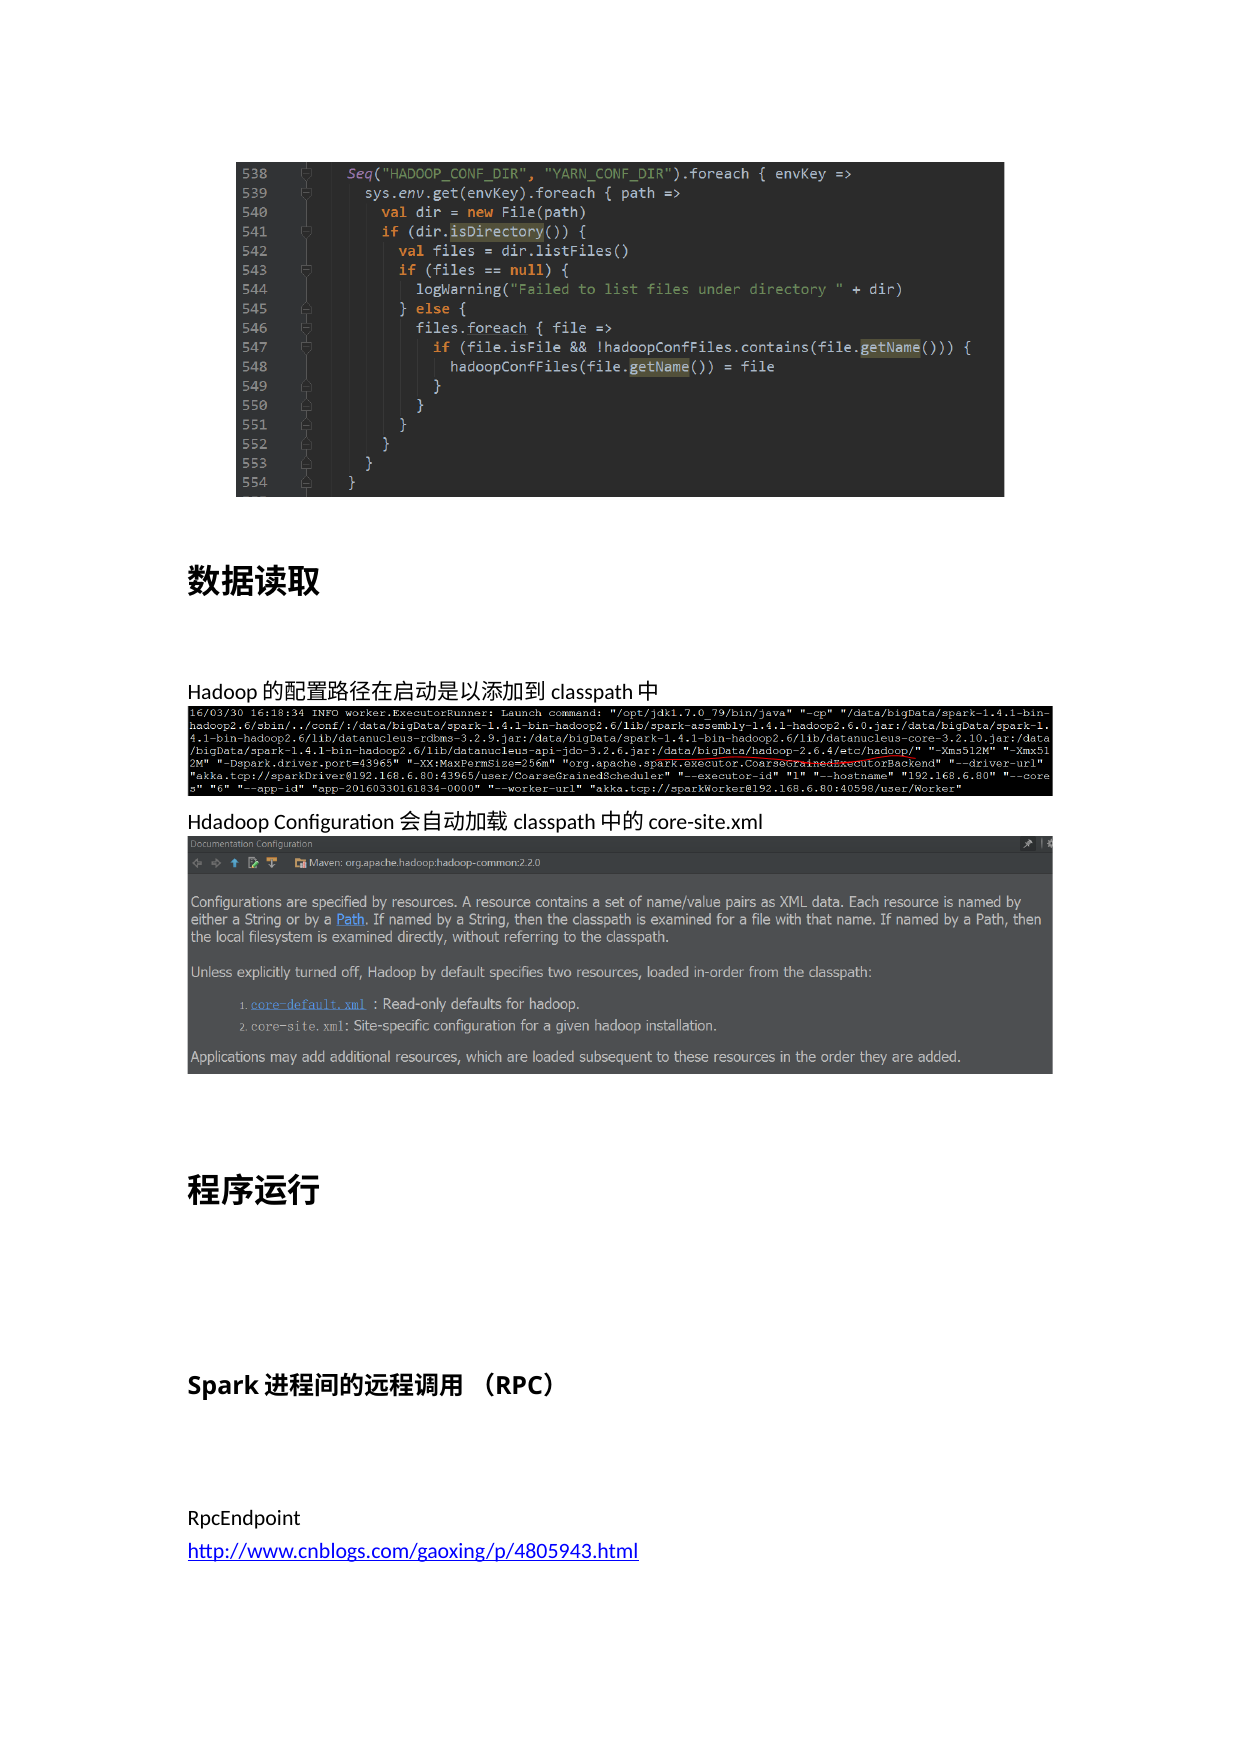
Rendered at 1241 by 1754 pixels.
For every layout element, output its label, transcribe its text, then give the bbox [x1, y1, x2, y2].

picture [236, 162, 1005, 497]
subtitle Spark进程间的远程调用 （RPC） [187, 1351, 1053, 1416]
subtitle 数据读取 [187, 547, 1053, 612]
picture [187, 706, 1053, 796]
subtitle 程序运行 [187, 1156, 1053, 1221]
text Hdadoop Configuration会自动加载 classpath中的core-site.xml [187, 804, 1053, 836]
text http://www.cnblogs.com/gaoxing/p/4805943.html [187, 1534, 1053, 1566]
text RpcEndpoint [187, 1501, 1053, 1534]
text Hadoop的配置路径在启动是以添加到classpath中 [187, 674, 1053, 706]
picture [187, 836, 1053, 1074]
